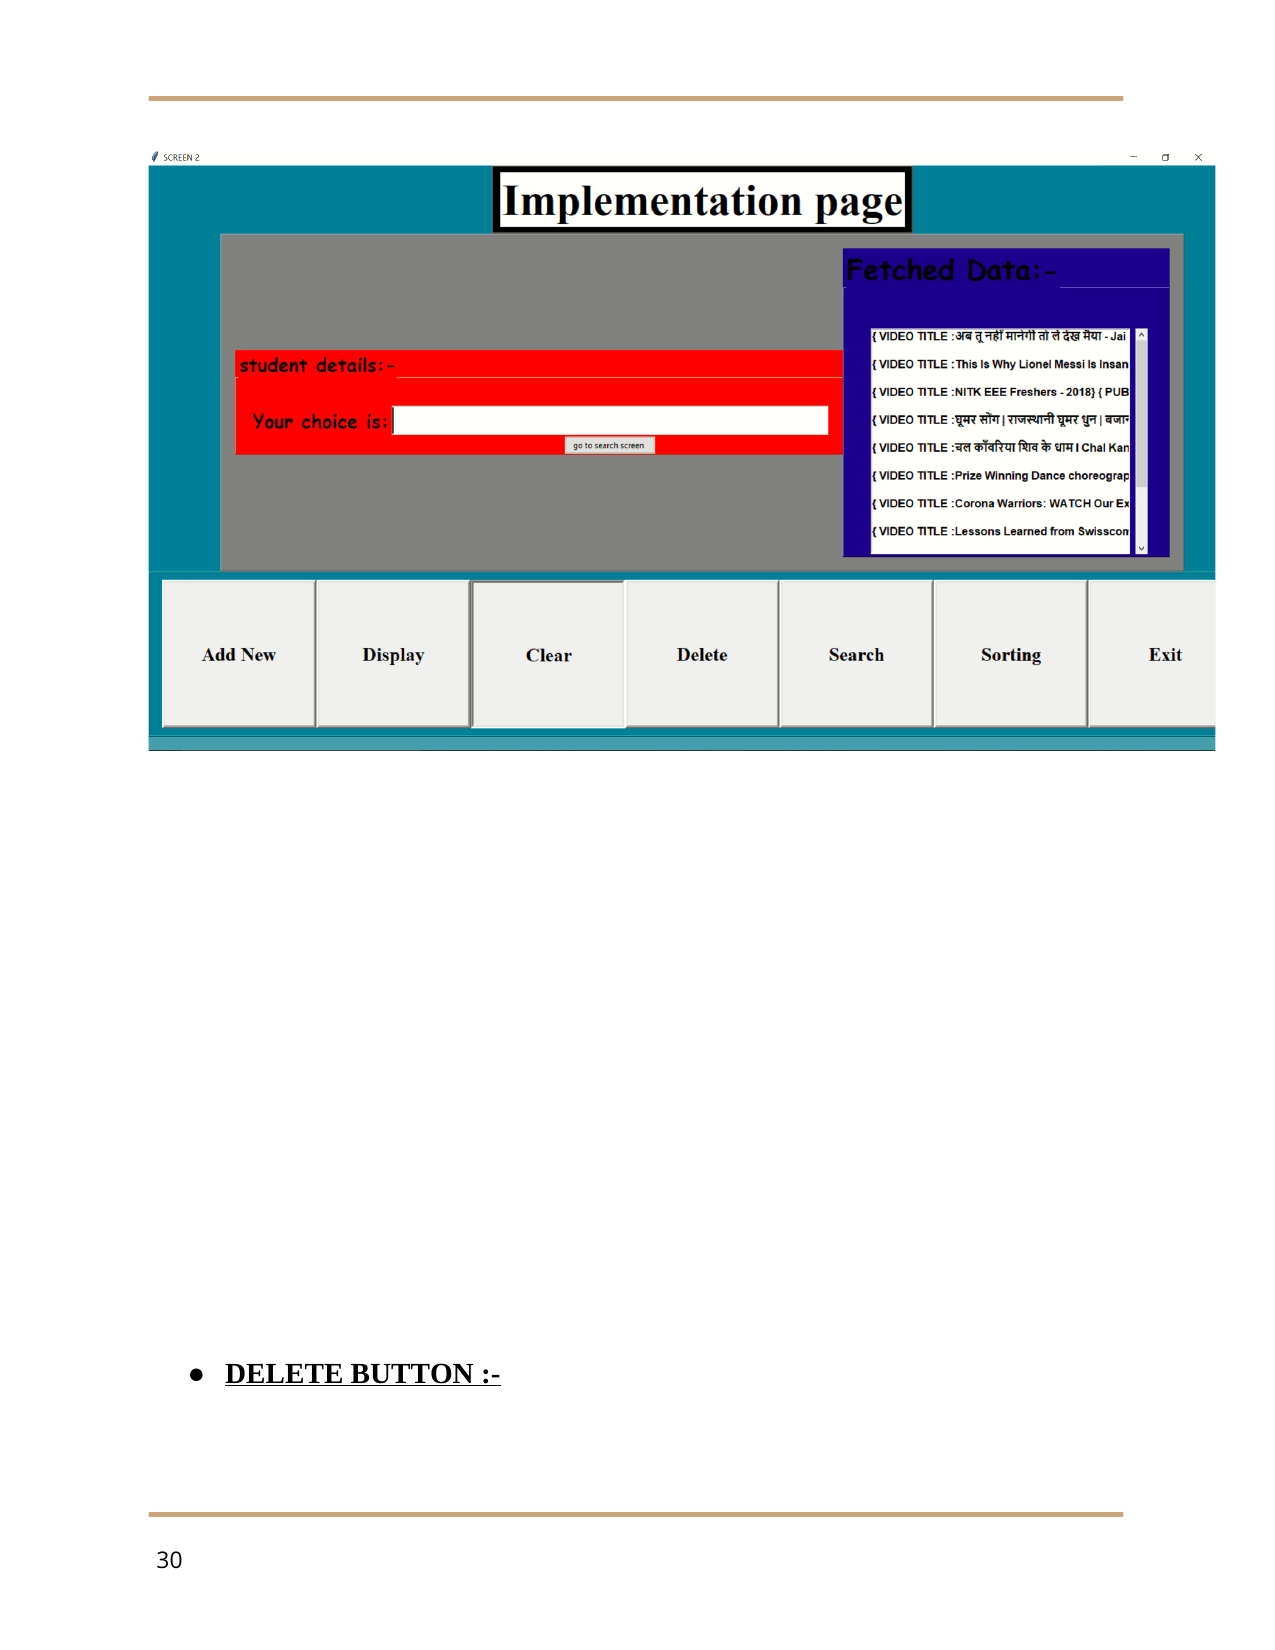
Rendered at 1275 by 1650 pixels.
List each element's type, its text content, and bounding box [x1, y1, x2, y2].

picture [148, 150, 1216, 751]
picture [148, 1512, 1124, 1517]
list DELETE BUTTON :- [187, 1356, 1125, 1389]
picture [148, 96, 1124, 101]
